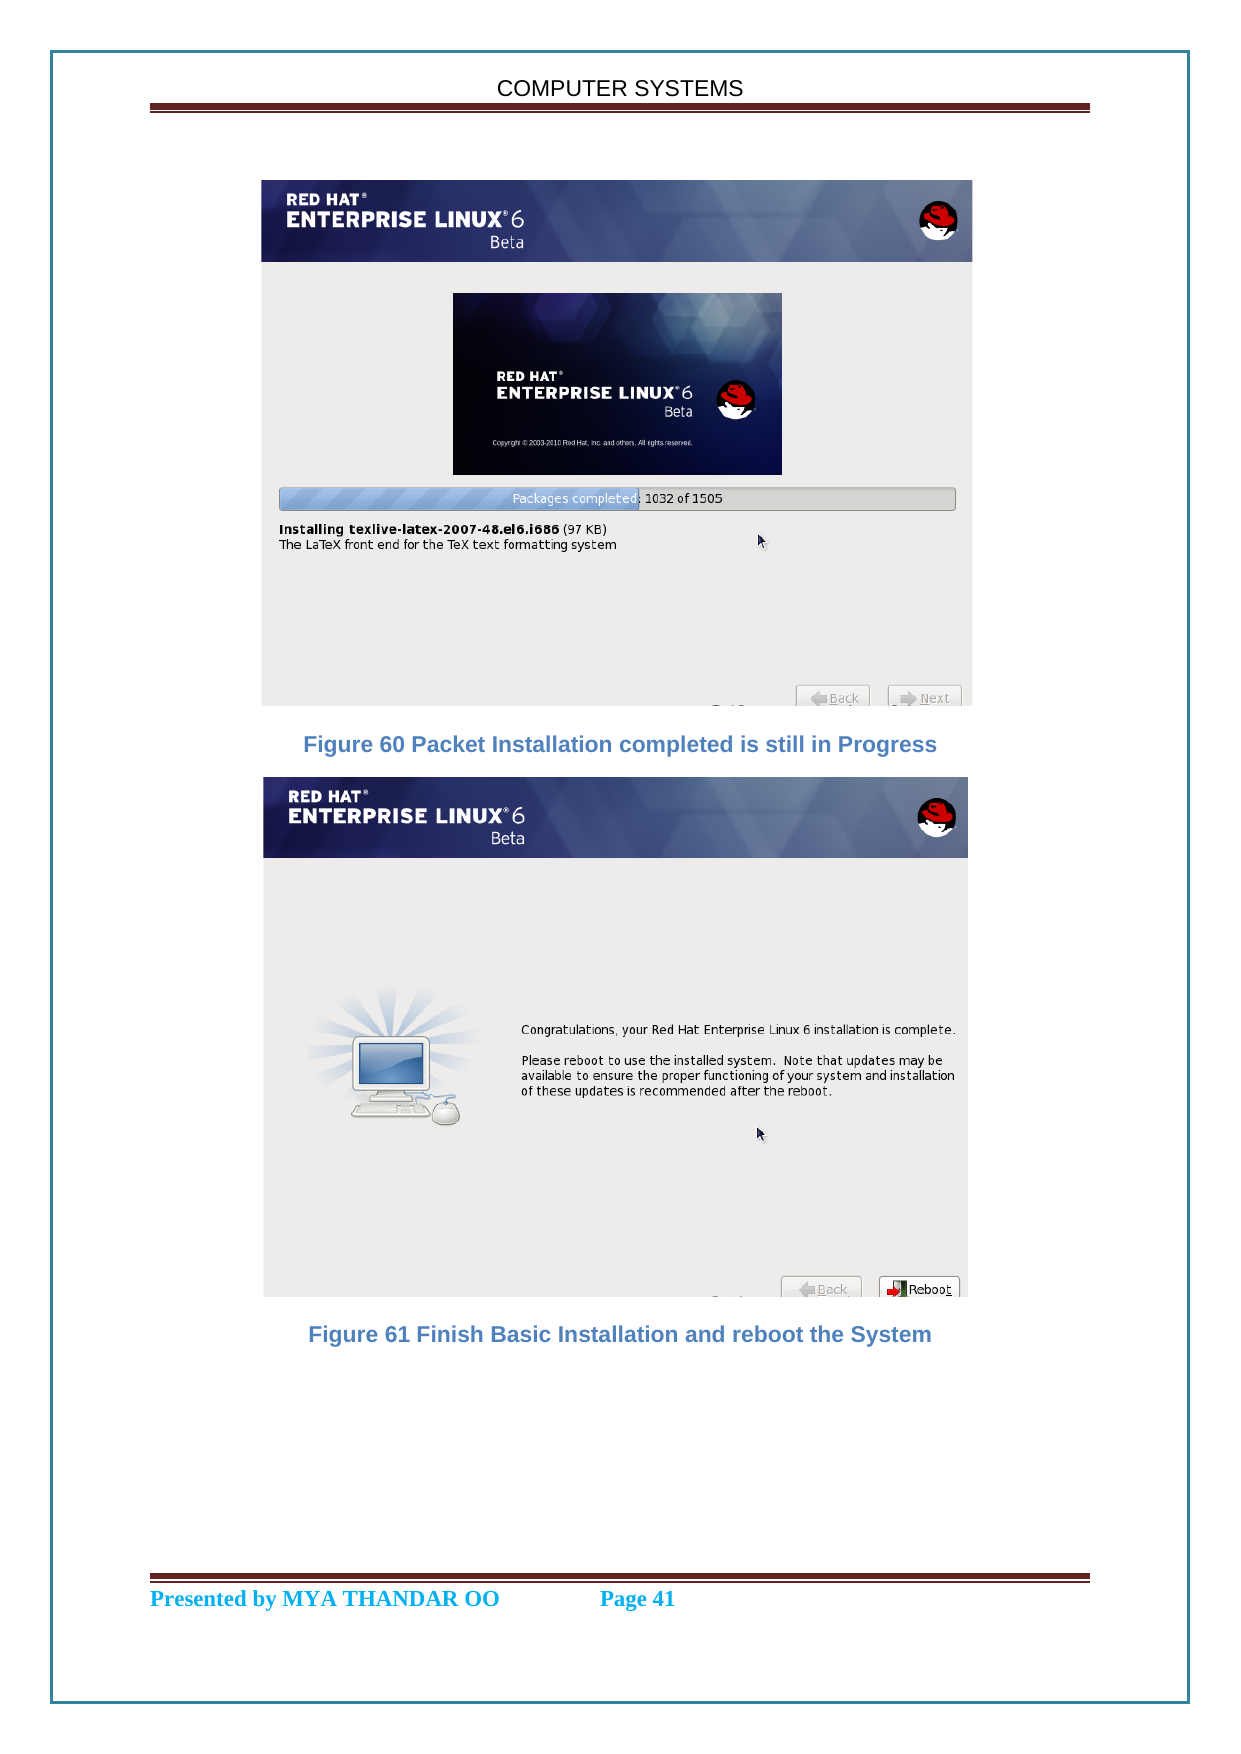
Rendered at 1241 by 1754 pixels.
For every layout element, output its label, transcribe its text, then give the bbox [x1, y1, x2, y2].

text Figure 60 Packet Installation completed is still in Progress [150, 731, 1090, 757]
picture [261, 180, 973, 706]
picture [263, 777, 968, 1297]
text Figure 61 Finish Basic Installation and reboot the System [150, 1321, 1090, 1347]
